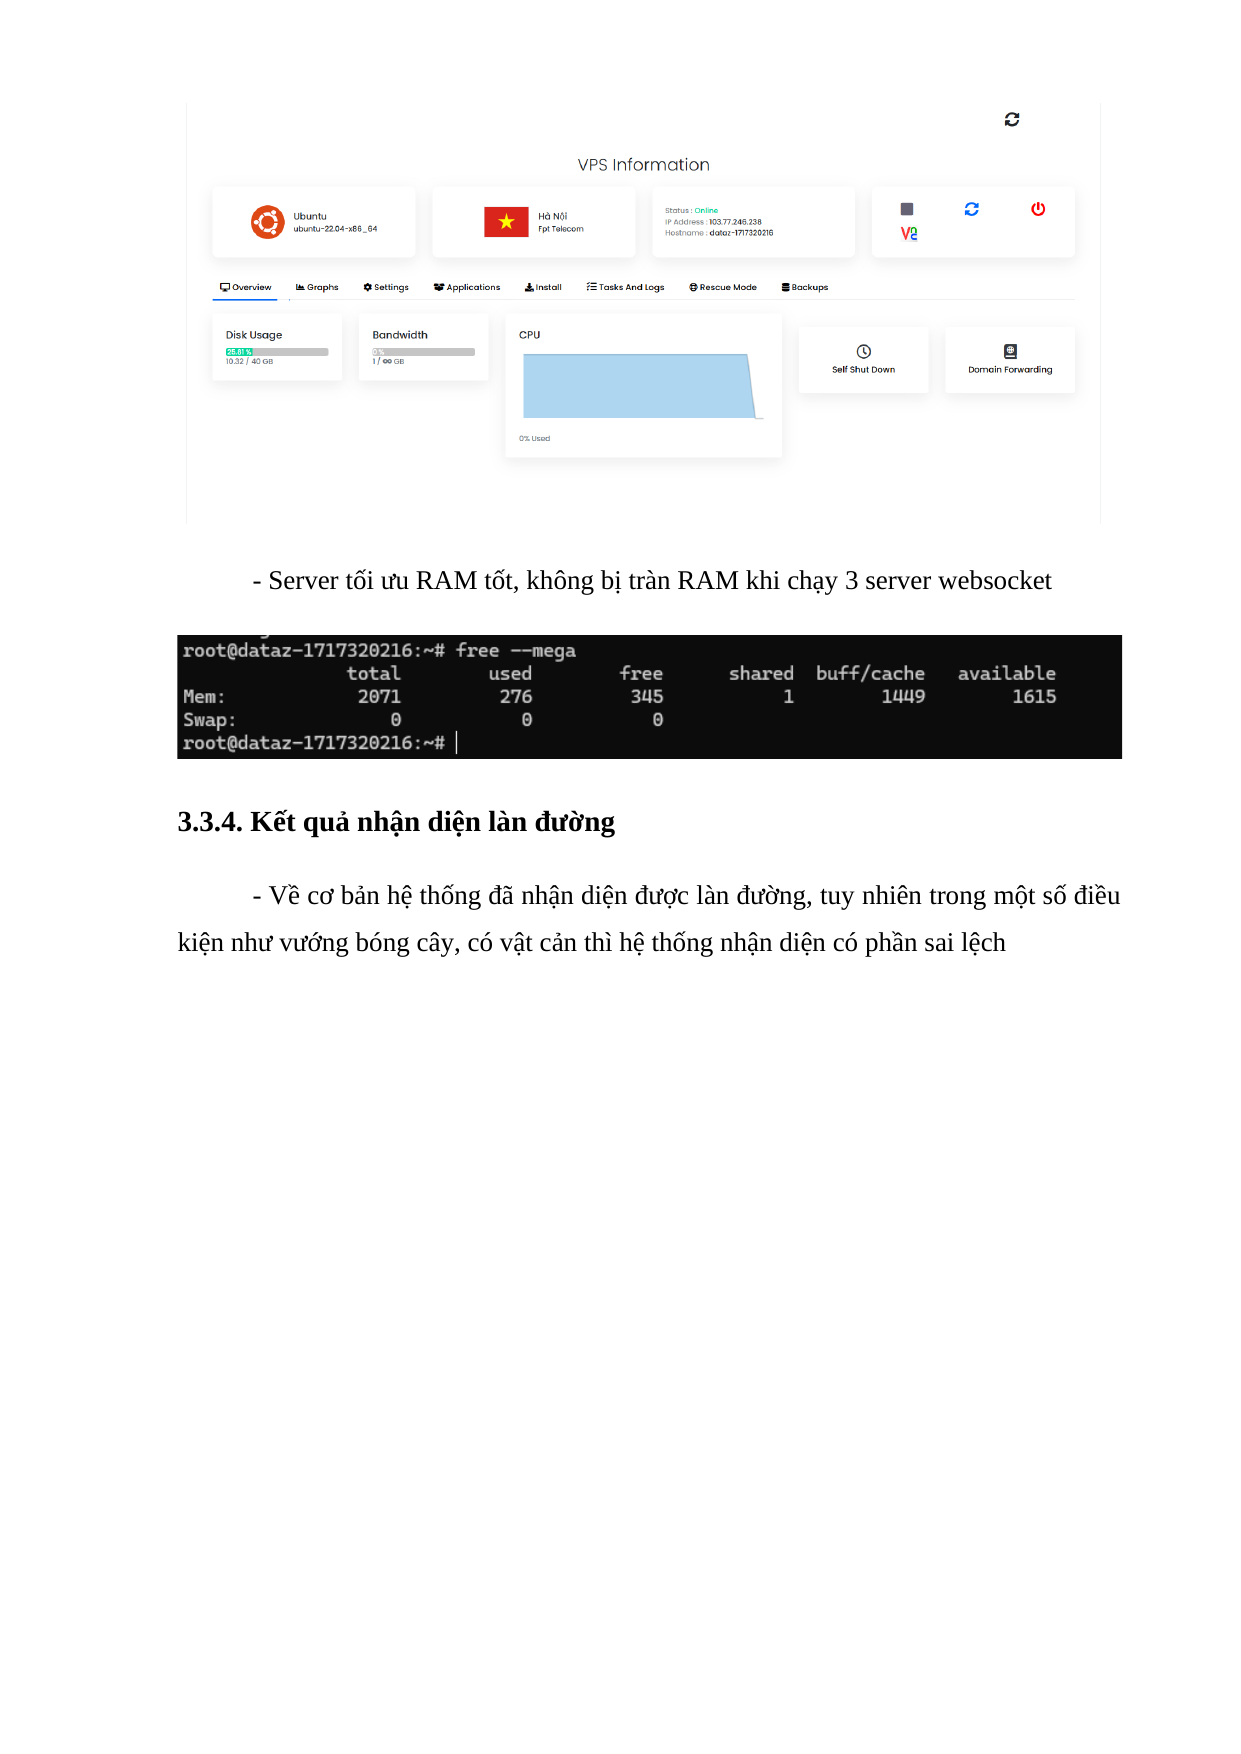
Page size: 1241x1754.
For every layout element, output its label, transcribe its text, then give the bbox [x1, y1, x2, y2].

picture [177, 635, 1123, 759]
text - Về cơ bản hệ thống đã nhận diện được làn đường, tuy nhiên trong một số điều kiện như vướng bóng cây, có vật cản thì hệ thống nhận diện có phần sai lệch [177, 879, 1122, 957]
subtitle 3.3.4. Kết quả nhận diện làn đường [177, 804, 1122, 837]
picture [177, 103, 1123, 524]
text - Server tối ưu RAM tốt, không bị tràn RAM khi chạy 3 server websocket [177, 564, 1122, 595]
